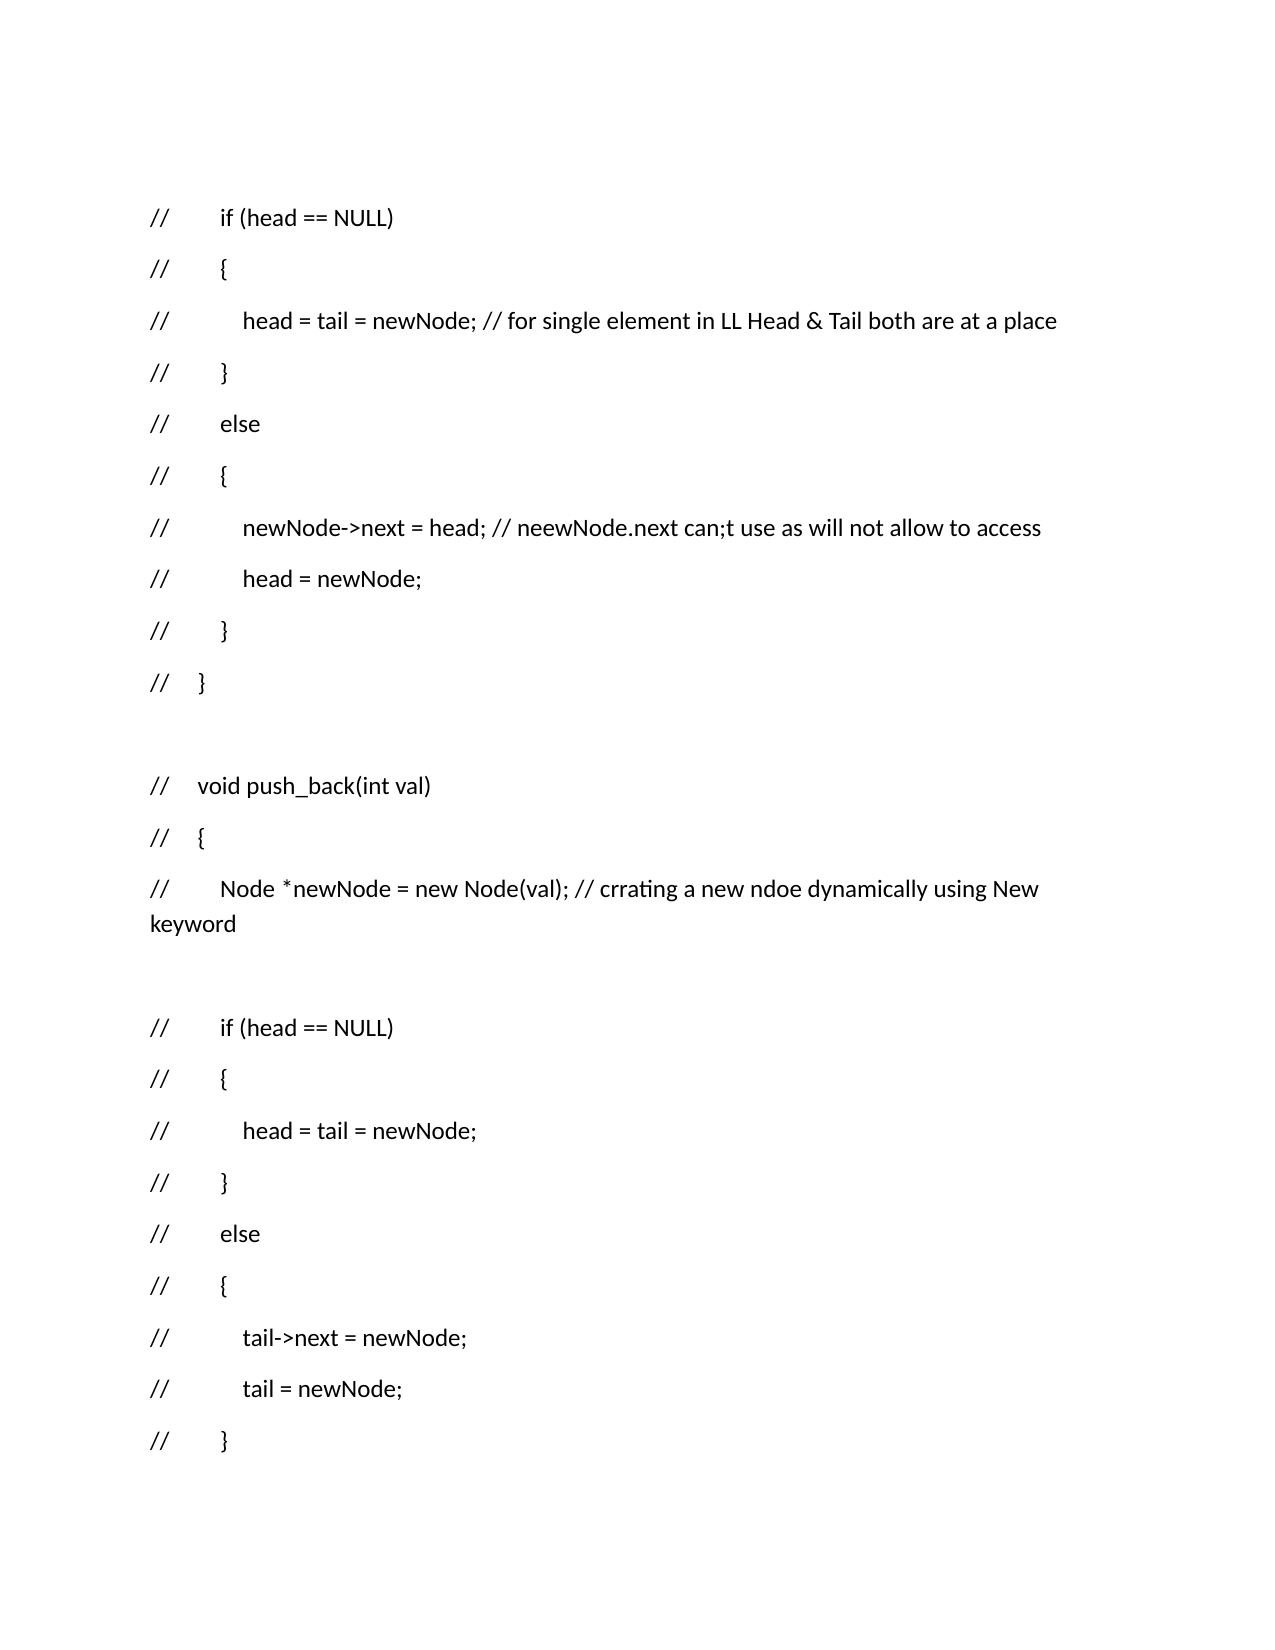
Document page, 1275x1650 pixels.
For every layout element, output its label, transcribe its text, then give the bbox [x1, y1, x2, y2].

text // { [150, 1063, 1125, 1094]
text // } [150, 1167, 1125, 1197]
text // { [150, 822, 1125, 852]
text // } [150, 667, 1125, 697]
text // } [150, 1425, 1125, 1456]
text // { [150, 460, 1125, 491]
text // void push_back(int val) [150, 770, 1125, 801]
text // tail->next = newNode; [150, 1322, 1125, 1352]
text // newNode->next = head; // neewNode.next can;t use as will not allow to access [150, 512, 1125, 542]
text // if (head == NULL) [150, 202, 1125, 232]
text // } [150, 357, 1125, 387]
text // head = newNode; [150, 563, 1125, 594]
text // else [150, 408, 1125, 439]
text // if (head == NULL) [150, 1012, 1125, 1042]
text // head = tail = newNode; [150, 1115, 1125, 1146]
text // head = tail = newNode; // for single element in LL Head & Tail both are at a place [150, 305, 1125, 336]
text // { [150, 253, 1125, 284]
text // } [150, 615, 1125, 646]
text // { [150, 1270, 1125, 1301]
text // else [150, 1218, 1125, 1249]
text // tail = newNode; [150, 1373, 1125, 1404]
text // Node *newNode = new Node(val); // crrating a new ndoe dynamically using New keyword [150, 873, 1125, 939]
